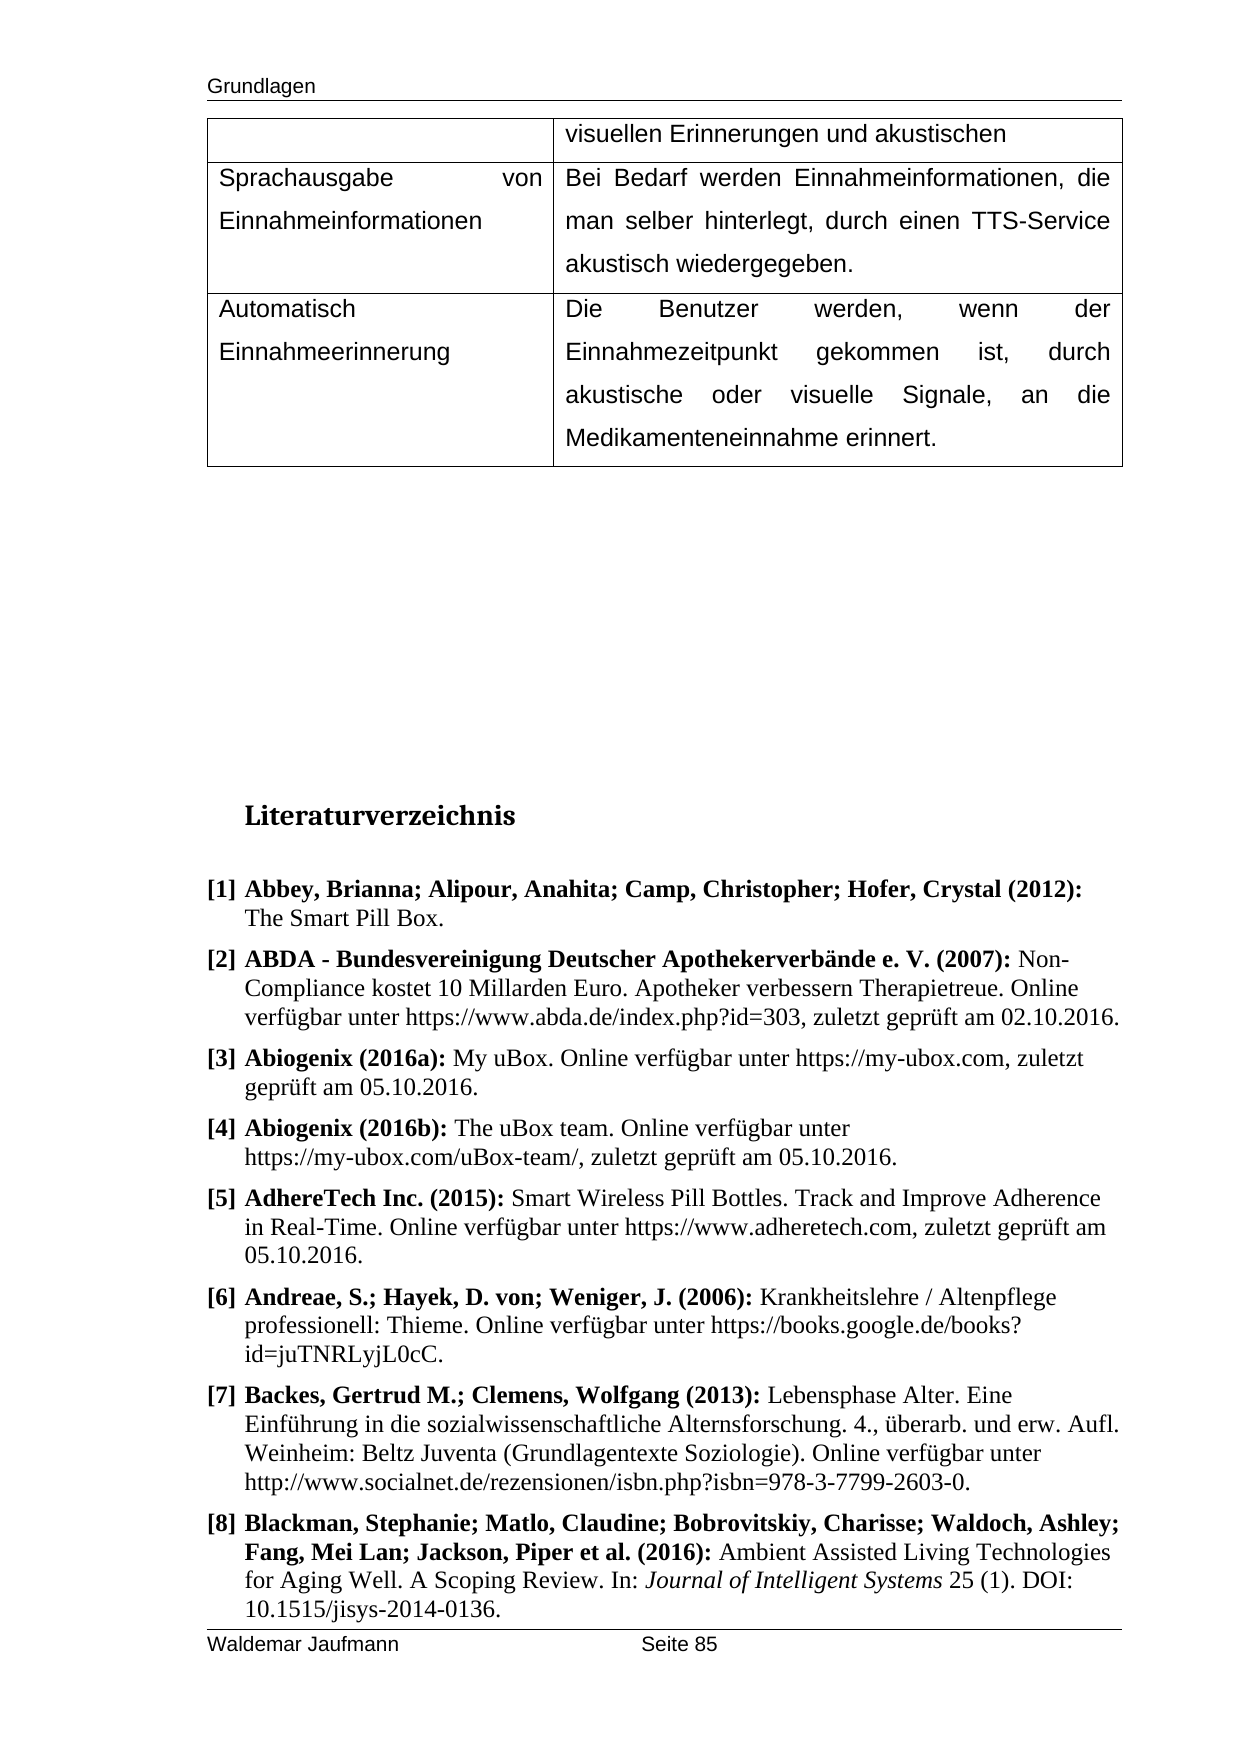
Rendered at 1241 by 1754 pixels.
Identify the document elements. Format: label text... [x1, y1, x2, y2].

list Abiogenix (2016a): My uBox. Online verfügbar unter https://my-ubox.com, zuletzt geprüft am 05.10.2016. [207, 1043, 1122, 1100]
list Backes, Gertrud M.; Clemens, Wolfgang (2013): Lebensphase Alter. Eine Einführung in die sozialwissenschaftliche Alternsforschung. 4., überarb. und erw. Aufl. Weinheim: Beltz Juventa (Grundlagentexte Soziologie). Online verfügbar unter http://www.socialnet.de/rezensionen/isbn.php?isbn=978-3-7799-2603-0. [207, 1380, 1122, 1495]
subtitle Literaturverzeichnis [244, 799, 1122, 833]
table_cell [208, 119, 553, 162]
list Abbey, Brianna; Alipour, Anahita; Camp, Christopher; Hofer, Crystal (2012): The Smart Pill Box. [207, 874, 1122, 932]
table_cell Bei Bedarf werden Einnahmeinformationen, die man selber hinterlegt, durch einen TTS-Service akustisch wiedergegeben. [554, 163, 1122, 292]
table_cell Automatisch Einnahmeerinnerung [208, 294, 553, 466]
list Andreae, S.; Hayek, D. von; Weniger, J. (2006): Krankheitslehre / Altenpflege professionell: Thieme. Online verfügbar unter https://books.google.de/books?id=juTNRLyjL0cC. [207, 1282, 1122, 1368]
list Blackman, Stephanie; Matlo, Claudine; Bobrovitskiy, Charisse; Waldoch, Ashley; Fang, Mei Lan; Jackson, Piper et al. (2016): Ambient Assisted Living Technologies for Aging Well. A Scoping Review. In: Journal of Intelligent Systems 25 (1). DOI: 10.1515/jisys-2014-0136. [207, 1508, 1122, 1623]
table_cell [554, 119, 1122, 162]
list AdhereTech Inc. (2015): Smart Wireless Pill Bottles. Track and Improve Adherence in Real-Time. Online verfügbar unter https://www.adheretech.com, zuletzt geprüft am 05.10.2016. [207, 1183, 1122, 1269]
list Abiogenix (2016b): The uBox team. Online verfügbar unter https://my-ubox.com/uBox-team/, zuletzt geprüft am 05.10.2016. [207, 1113, 1122, 1170]
table_cell Sprachausgabe von Einnahmeinformationen [208, 163, 553, 292]
list ABDA - Bundesvereinigung Deutscher Apothekerverbände e. V. (2007): Non-Compliance kostet 10 Millarden Euro. Apotheker verbessern Therapietreue. Online verfügbar unter https://www.abda.de/index.php?id=303, zuletzt geprüft am 02.10.2016. [207, 944, 1122, 1030]
table_cell Die Benutzer werden, wenn der Einnahmezeitpunkt gekommen ist, durch akustische oder visuelle Signale, an die Medikamenteneinnahme erinnert. [554, 294, 1122, 466]
